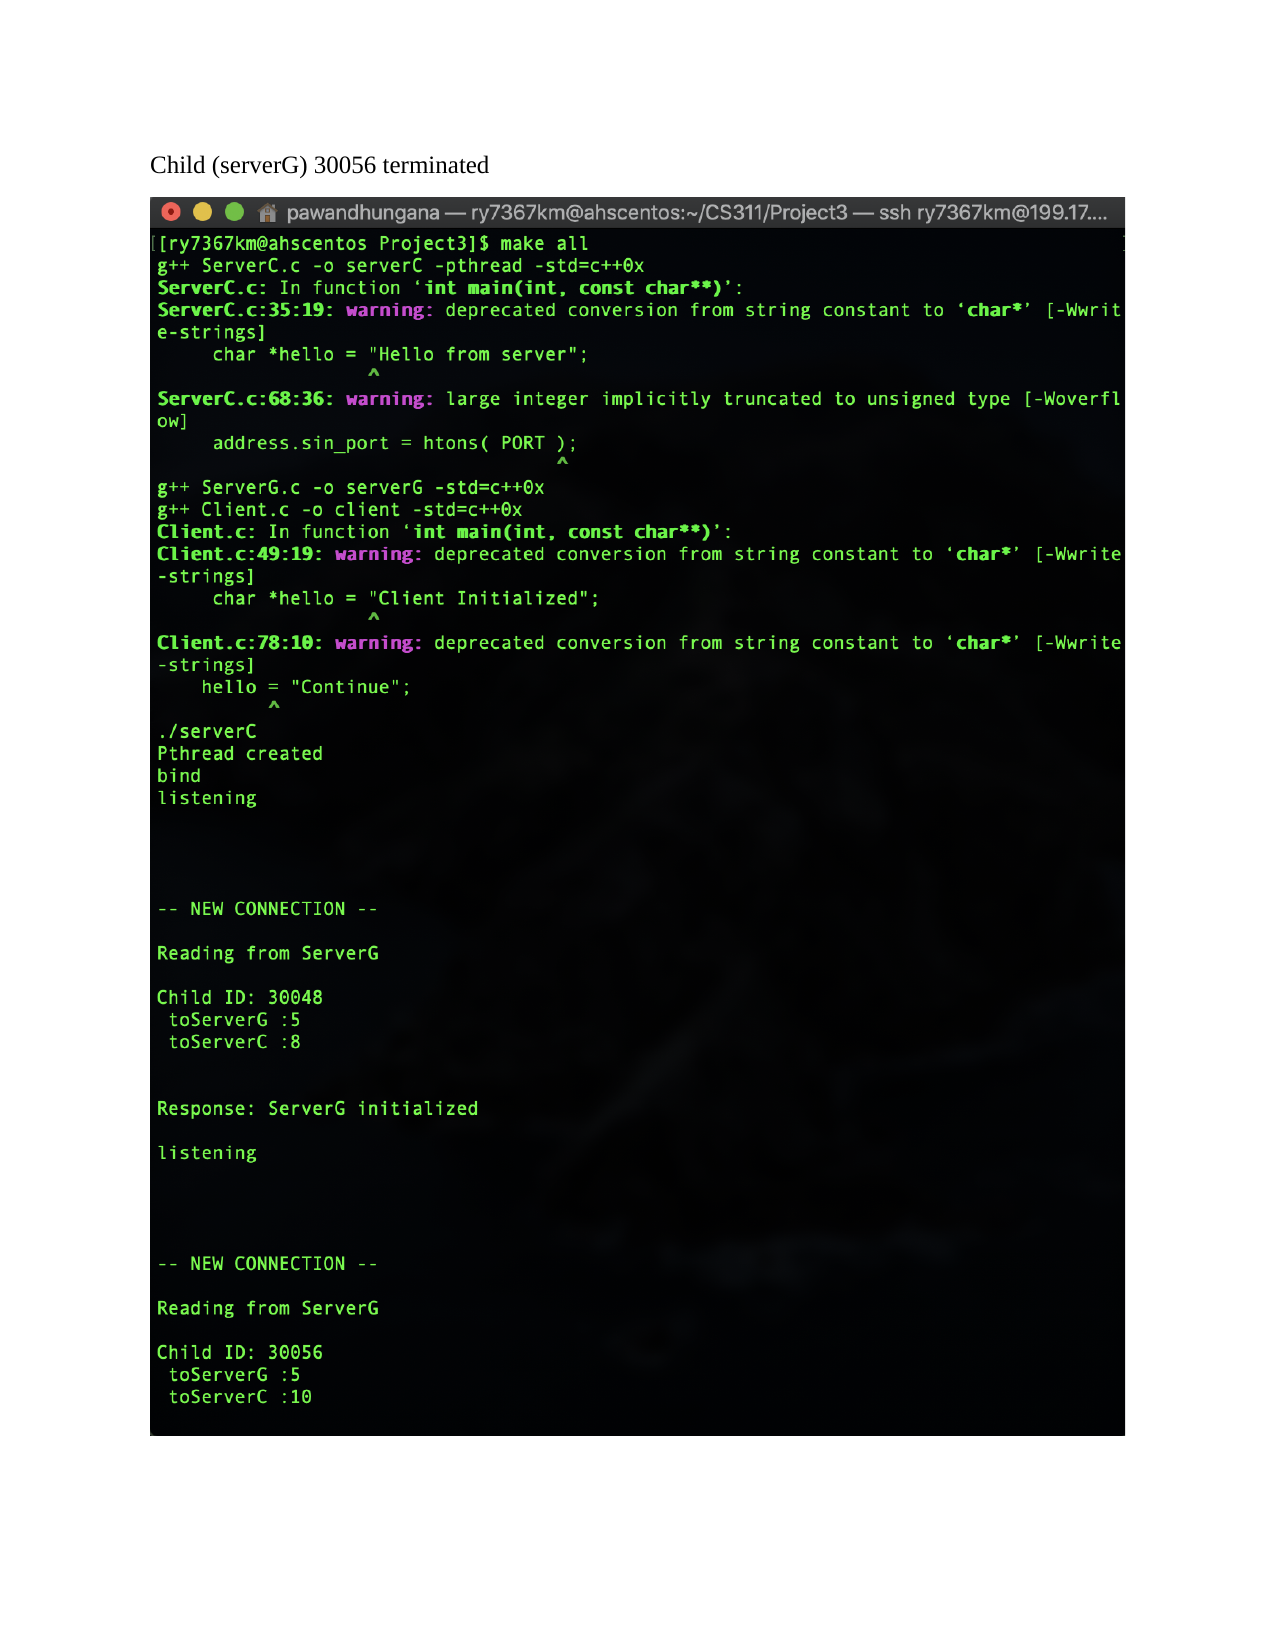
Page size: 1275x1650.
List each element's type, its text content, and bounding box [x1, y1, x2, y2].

picture [150, 197, 1125, 1436]
text Child (serverG) 30056 terminated [150, 150, 1125, 179]
